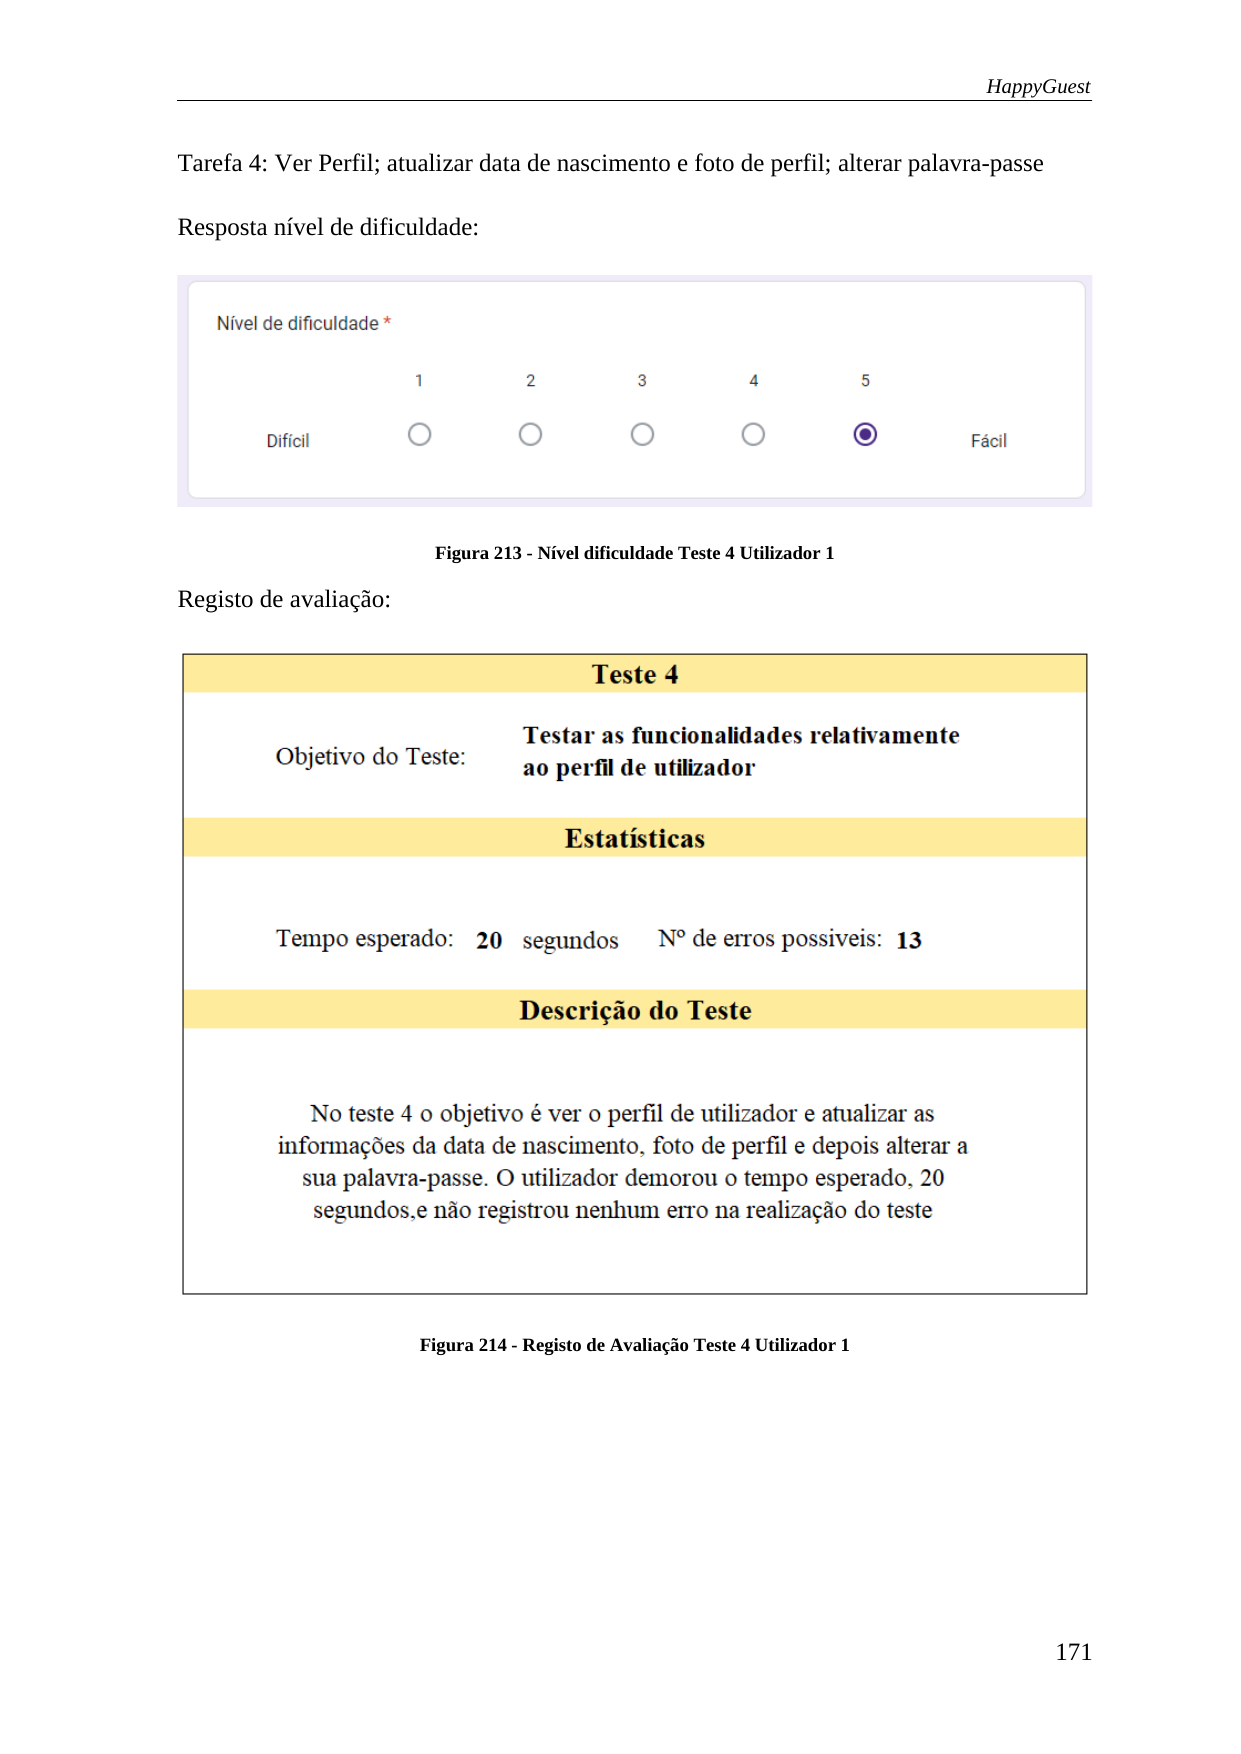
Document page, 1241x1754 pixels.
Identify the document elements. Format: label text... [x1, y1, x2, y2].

text Figura 213 - Nível dificuldade Teste 4 Utilizador 1 [177, 542, 1092, 563]
picture [177, 648, 1093, 1299]
picture [177, 275, 1093, 507]
text Resposta nível de dificuldade: [177, 212, 1092, 240]
text Registo de avaliação: [177, 584, 1092, 613]
text Figura 214 - Registo de Avaliação Teste 4 Utilizador 1 [177, 1334, 1092, 1356]
text Tarefa 4: Ver Perfil; atualizar data de nascimento e foto de perfil; alterar palavra-passe [177, 148, 1092, 176]
